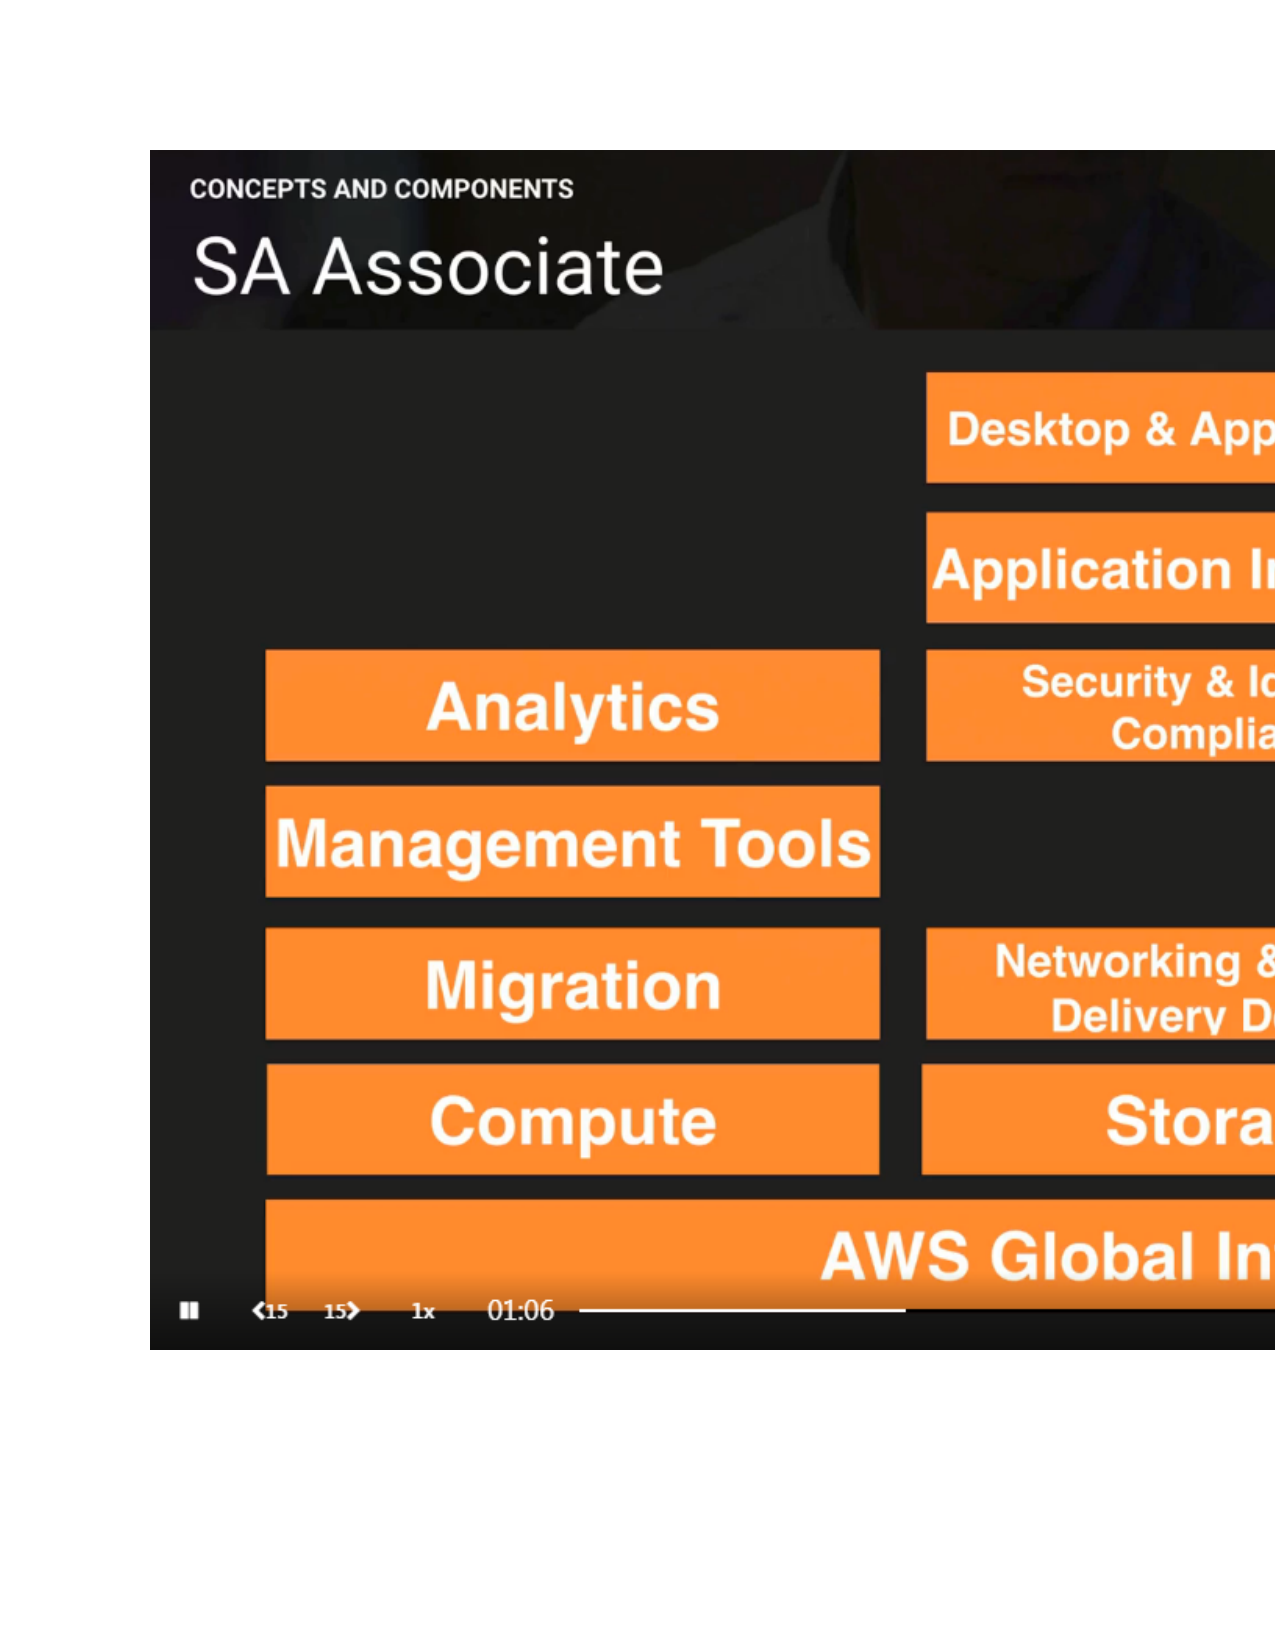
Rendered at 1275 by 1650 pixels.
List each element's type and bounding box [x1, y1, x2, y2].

picture [150, 150, 1275, 1350]
